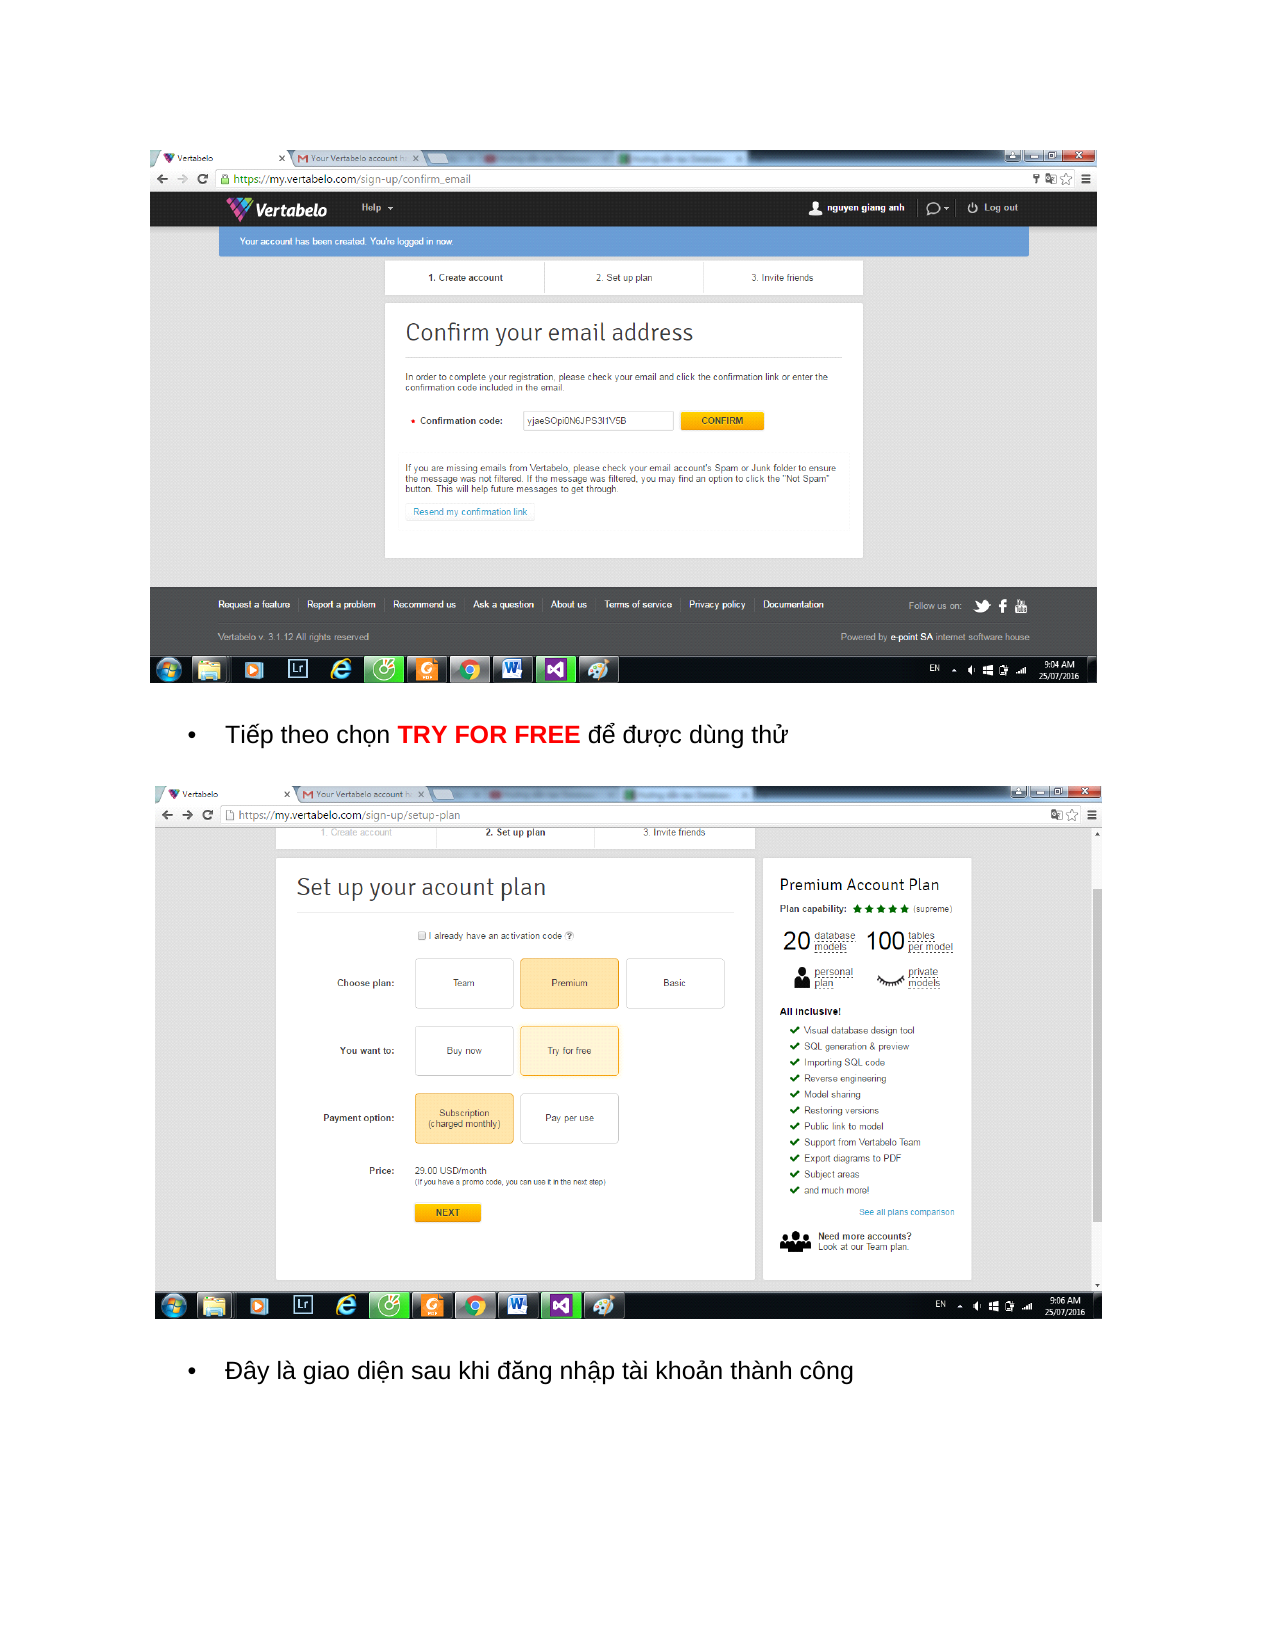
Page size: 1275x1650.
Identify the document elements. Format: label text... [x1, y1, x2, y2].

picture [150, 150, 1097, 683]
picture [155, 786, 1102, 1319]
list Tiếp theo chọn TRY FOR FREE để được dùng thử [187, 720, 1125, 749]
list Đây là giao diện sau khi đăng nhập tài khoản thành công [187, 1356, 1125, 1385]
